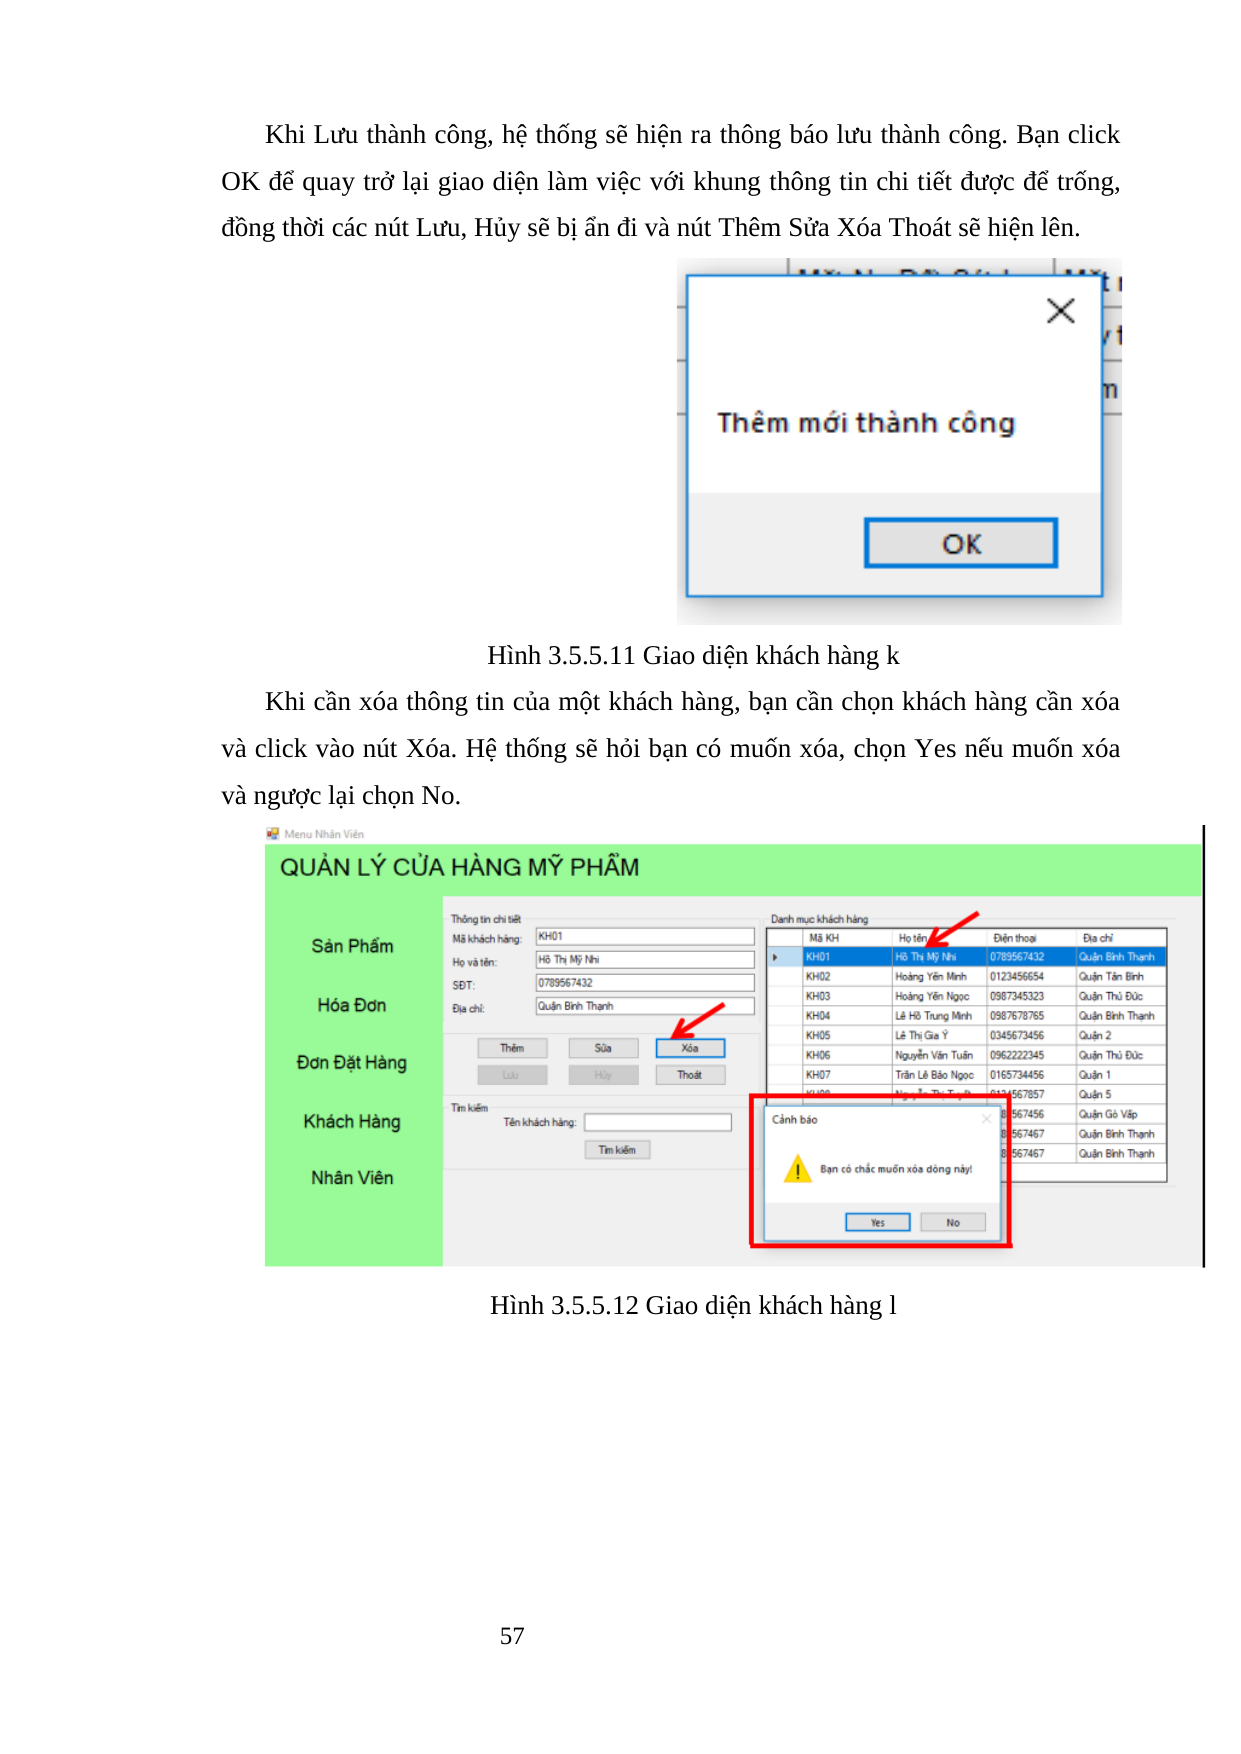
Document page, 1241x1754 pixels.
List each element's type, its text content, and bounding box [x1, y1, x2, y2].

list Hình 3.5.5.11 Giao diện khách hàng k [221, 639, 1122, 670]
picture [676, 258, 1123, 625]
list Hình 3.5.5.12 Giao diện khách hàng l [221, 1289, 1122, 1320]
picture [264, 825, 1210, 1275]
list Khi Lưu thành công, hệ thống sẽ hiện ra thông báo lưu thành công. Bạn click OK để quay trở lại giao diện làm việc với khung thông tin chi tiết được để trống, đồng thời các nút Lưu, Hủy sẽ bị ẩn đi và nút Thêm Sửa Xóa Thoát sẽ hiện lên. [221, 118, 1122, 243]
list Khi cần xóa thông tin của một khách hàng, bạn cần chọn khách hàng cần xóa và click vào nút Xóa. Hệ thống sẽ hỏi bạn có muốn xóa, chọn Yes nếu muốn xóa và ngược lại chọn No. [221, 685, 1122, 810]
